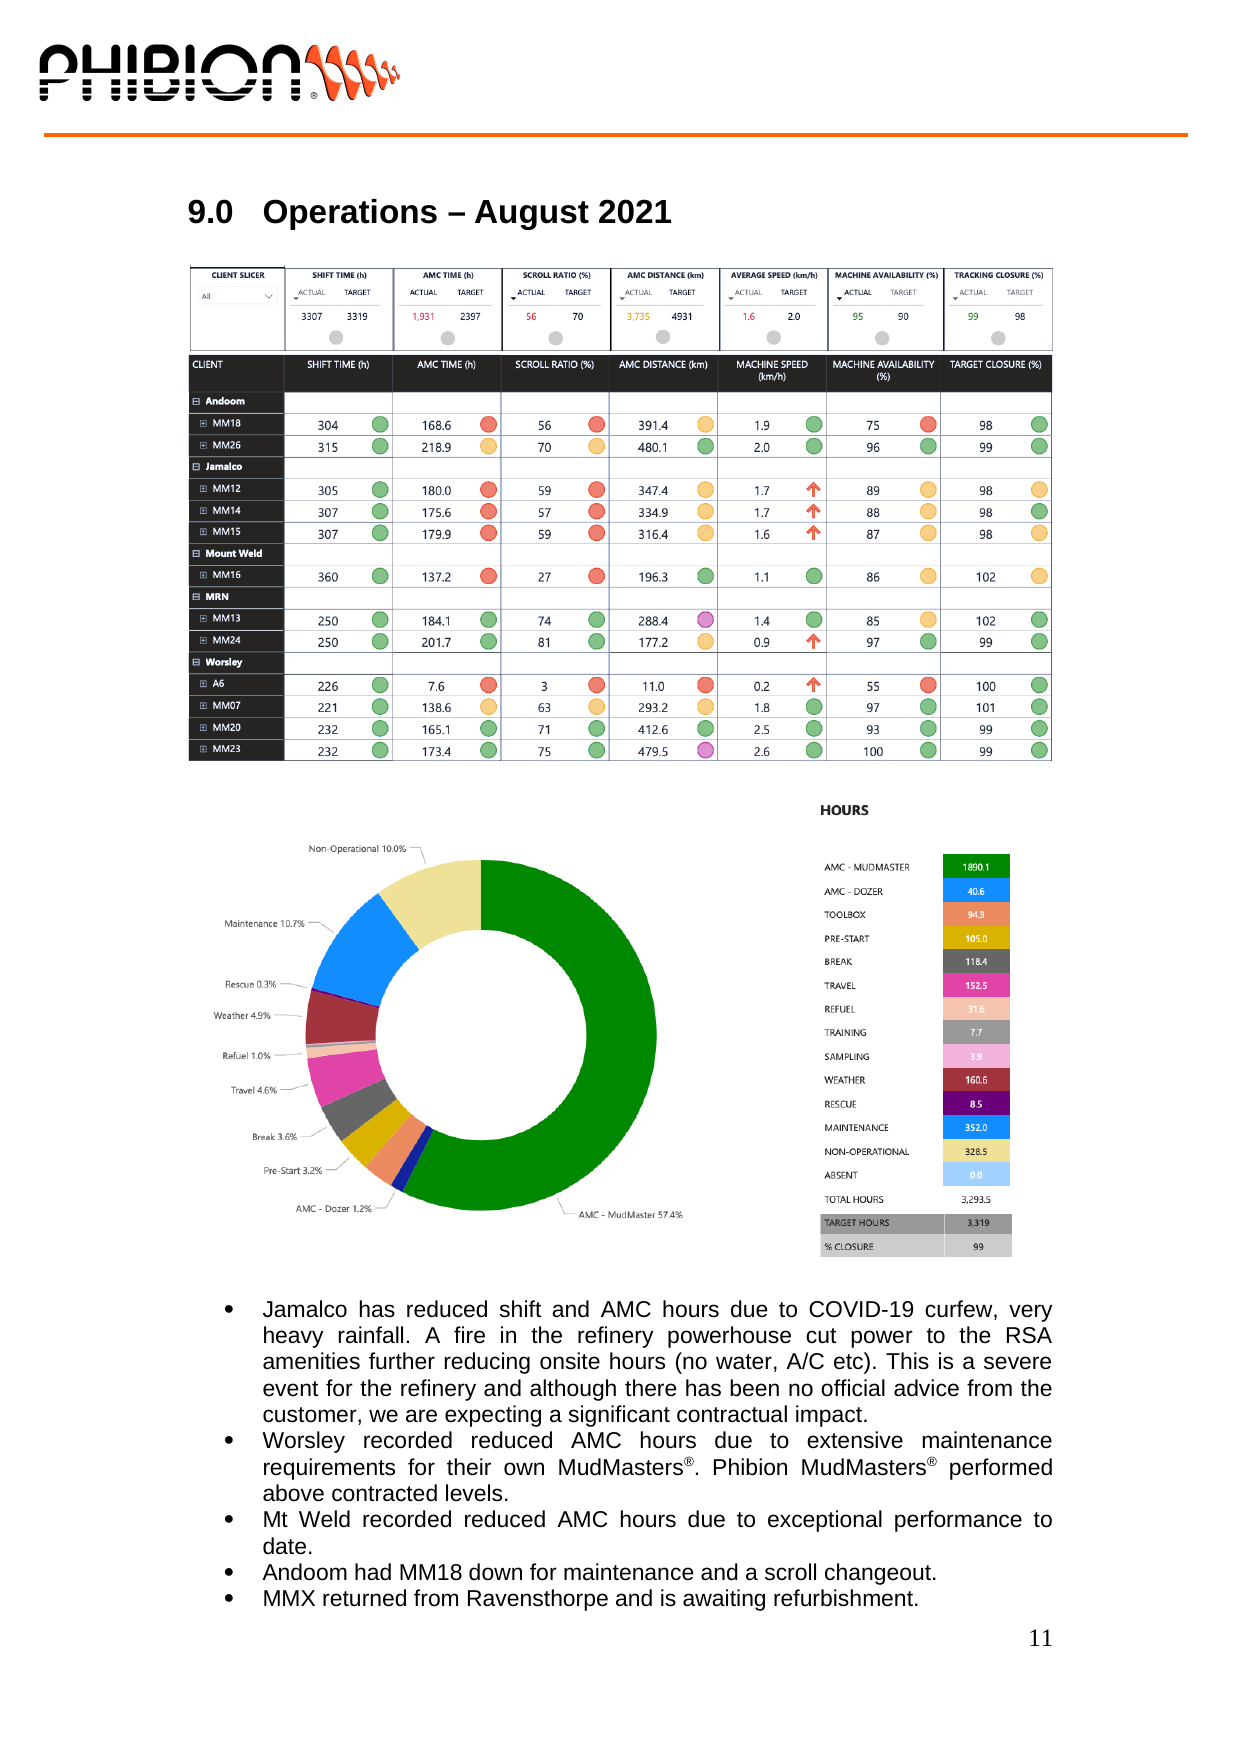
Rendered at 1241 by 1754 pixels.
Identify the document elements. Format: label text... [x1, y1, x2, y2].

list MMX returned from Ravensthorpe and is awaiting refurbishment. [225, 1585, 1053, 1612]
list Jamalco has reduced shift and AMC hours due to COVID-19 curfew, very heavy rainfall. A fire in the refinery powerhouse cut power to the RSA amenities further reducing onsite hours (no water, A/C etc). This is a severe event for the refinery and although there has been no official advice from the customer, we are expecting a significant contractual impact. [225, 1296, 1053, 1427]
picture [187, 265, 1053, 765]
list Andoom had MM18 down for maintenance and a scroll changeout. [225, 1559, 1053, 1585]
picture [39, 44, 401, 101]
picture [187, 793, 1053, 1267]
list Worsley recorded reduced AMC hours due to extensive maintenance requirements for their own MudMasters®. Phibion MudMasters® performed above contracted levels. [225, 1427, 1053, 1506]
list Mt Weld recorded reduced AMC hours due to exceptional performance to date. [225, 1506, 1053, 1559]
subtitle Operations – August 2021 [187, 192, 1053, 230]
